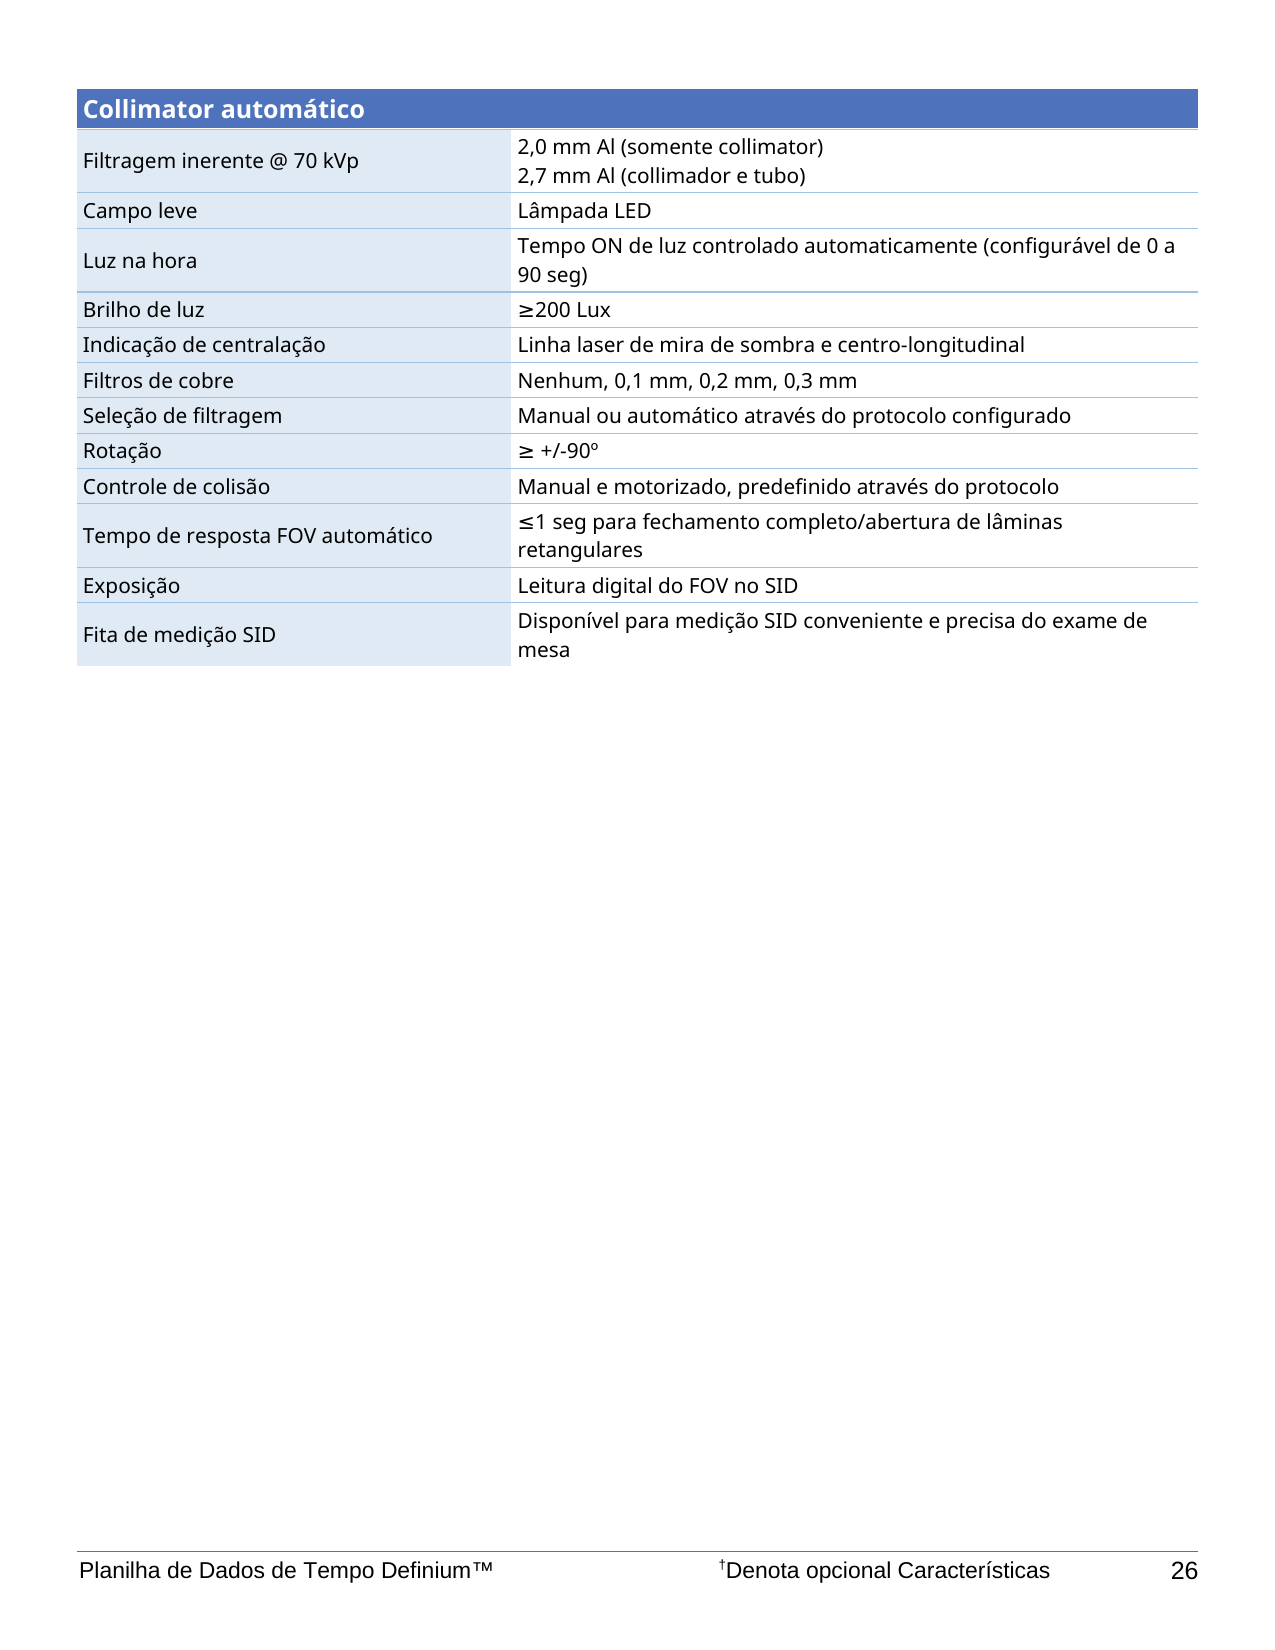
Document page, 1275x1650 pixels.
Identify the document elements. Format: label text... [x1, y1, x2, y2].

table_cell Rotação [77, 434, 511, 468]
table_cell Disponível para medição SID conveniente e precisa do exame de mesa [511, 603, 1198, 666]
table_cell ≥ +/-90º [511, 434, 1198, 468]
table_cell Nenhum, 0,1 mm, 0,2 mm, 0,3 mm [511, 363, 1198, 397]
table_cell Seleção de filtragem [77, 398, 511, 433]
table_cell Linha laser de mira de sombra e centro-longitudinal [511, 328, 1198, 362]
table_cell Luz na hora [77, 229, 511, 291]
table_cell Exposição [77, 568, 511, 602]
table_cell Campo leve [77, 193, 511, 228]
table_cell Controle de colisão [77, 469, 511, 503]
table_cell Indicação de centralação [77, 328, 511, 362]
table_cell Brilho de luz [77, 293, 511, 327]
table_cell Tempo de resposta FOV automático [77, 504, 511, 567]
table_cell Leitura digital do FOV no SID [511, 568, 1198, 602]
table_cell Manual e motorizado, predefinido através do protocolo [511, 469, 1198, 503]
table_header Collimator automático [77, 89, 1198, 128]
table_cell 2,0 mm Al (somente collimator) 2,7 mm Al (collimador e tubo) [511, 130, 1198, 192]
table_cell Filtragem inerente @ 70 kVp [77, 130, 511, 192]
table_cell ≤1 seg para fechamento completo/abertura de lâminas retangulares [511, 504, 1198, 567]
table_cell Tempo ON de luz controlado automaticamente (configurável de 0 a 90 seg) [511, 229, 1198, 291]
table_cell Lâmpada LED [511, 193, 1198, 228]
table_cell ≥200 Lux [511, 293, 1198, 327]
table_cell Manual ou automático através do protocolo configurado [511, 398, 1198, 433]
table_cell Filtros de cobre [77, 363, 511, 397]
table_cell Fita de medição SID [77, 603, 511, 666]
